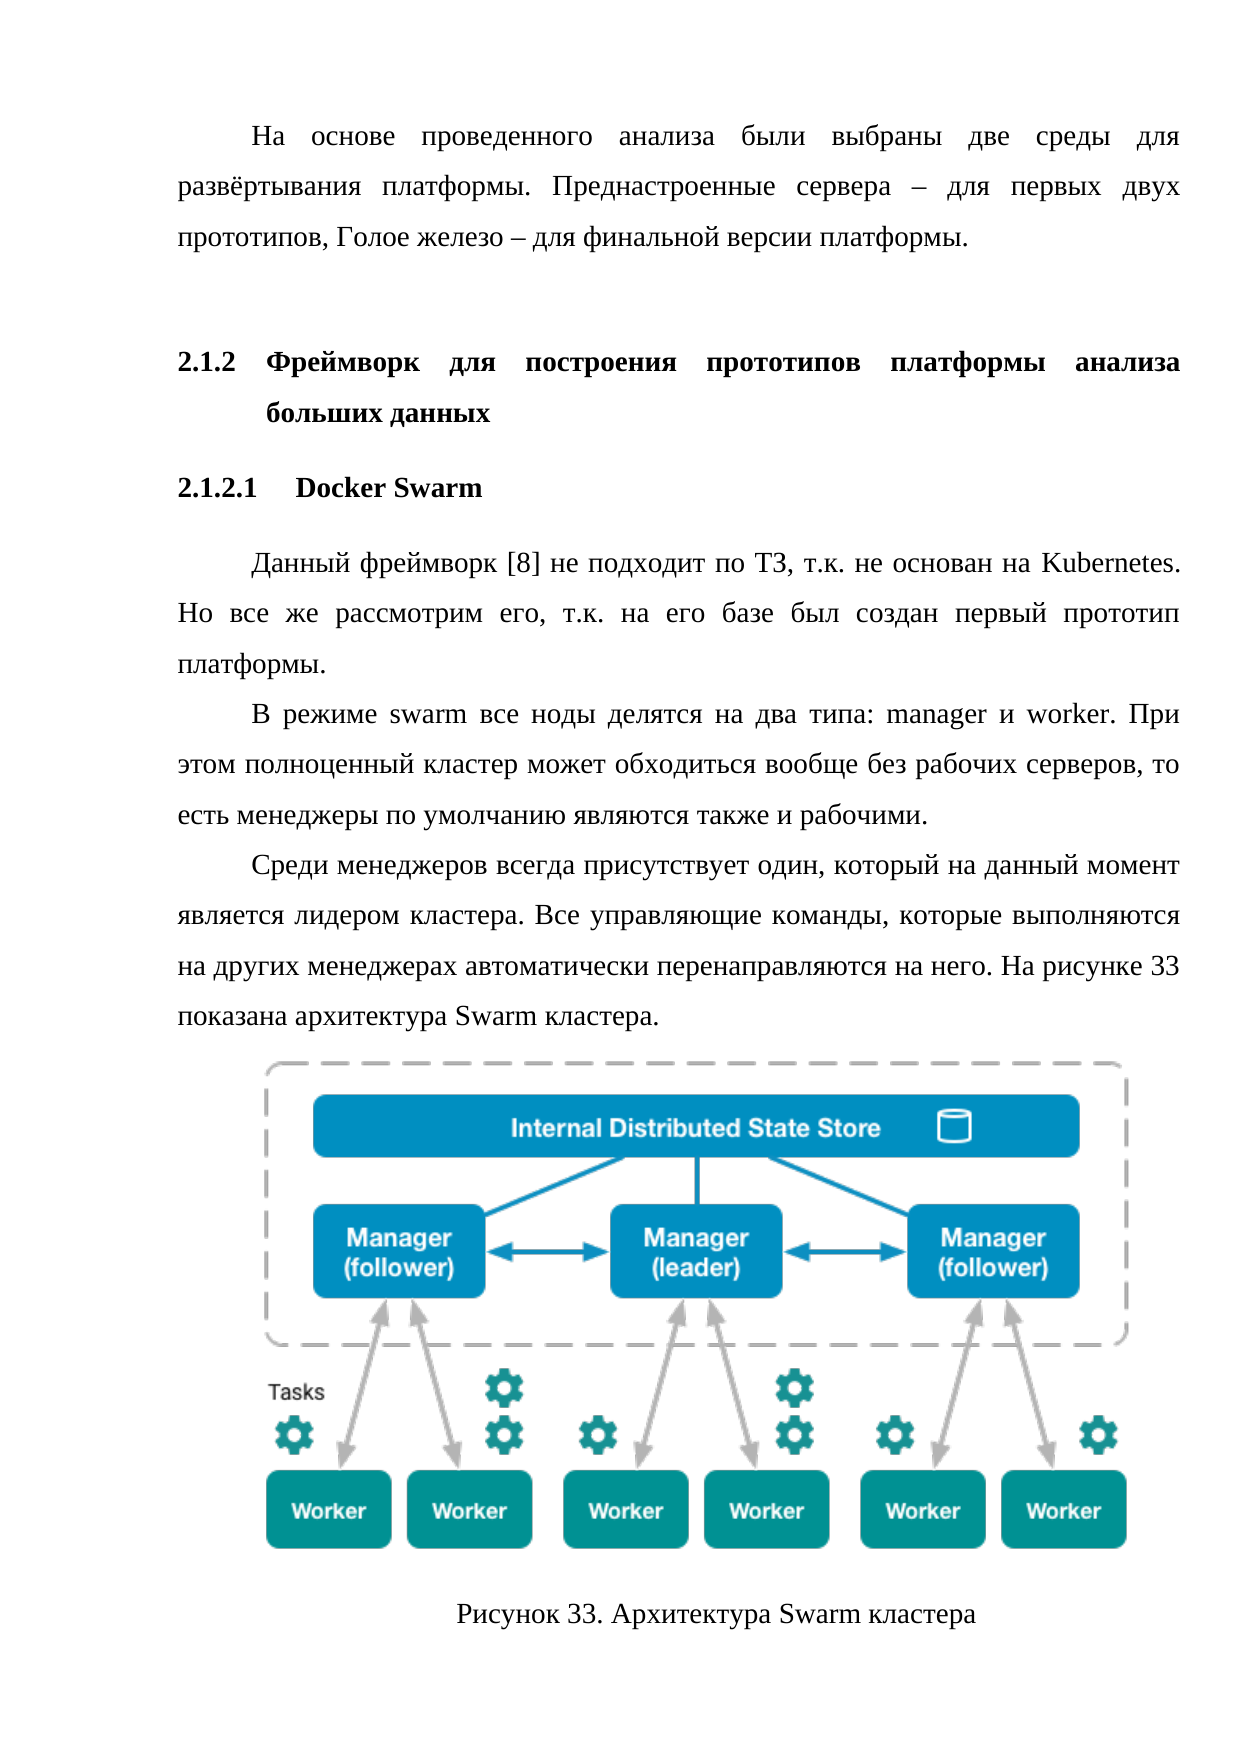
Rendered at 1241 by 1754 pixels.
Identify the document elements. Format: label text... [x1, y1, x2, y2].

text На основе проведенного анализа были выбраны две среды для развёртывания платформы. Преднастроенные сервера – для первых двух прототипов, Голое железо – для финальной версии платформы. [177, 118, 1181, 252]
text Рисунок 33. Архитектура Swarm кластера [177, 1596, 1181, 1630]
text Данный фреймворк [8] не подходит по ТЗ, т.к. не основан на Kubernetes. Но все же рассмотрим его, т.к. на его базе был создан первый прототип платформы. [177, 545, 1181, 679]
text Среди менеджеров всегда присутствует один, который на данный момент является лидером кластера. Все управляющие команды, которые выполняются на других менеджерах автоматически перенаправляются на него. На рисунке 33 показана архитектура Swarm кластера. [177, 847, 1181, 1032]
subtitle Фреймворк для построения прототипов платформы анализа больших данных [177, 344, 1181, 428]
picture [251, 1048, 1158, 1580]
text В режиме swarm все ноды делятся на два типа: manager и worker. При этом полноценный кластер может обходиться вообще без рабочих серверов, то есть менеджеры по умолчанию являются также и рабочими. [177, 696, 1181, 830]
subtitle Docker Swarm [177, 470, 1181, 503]
